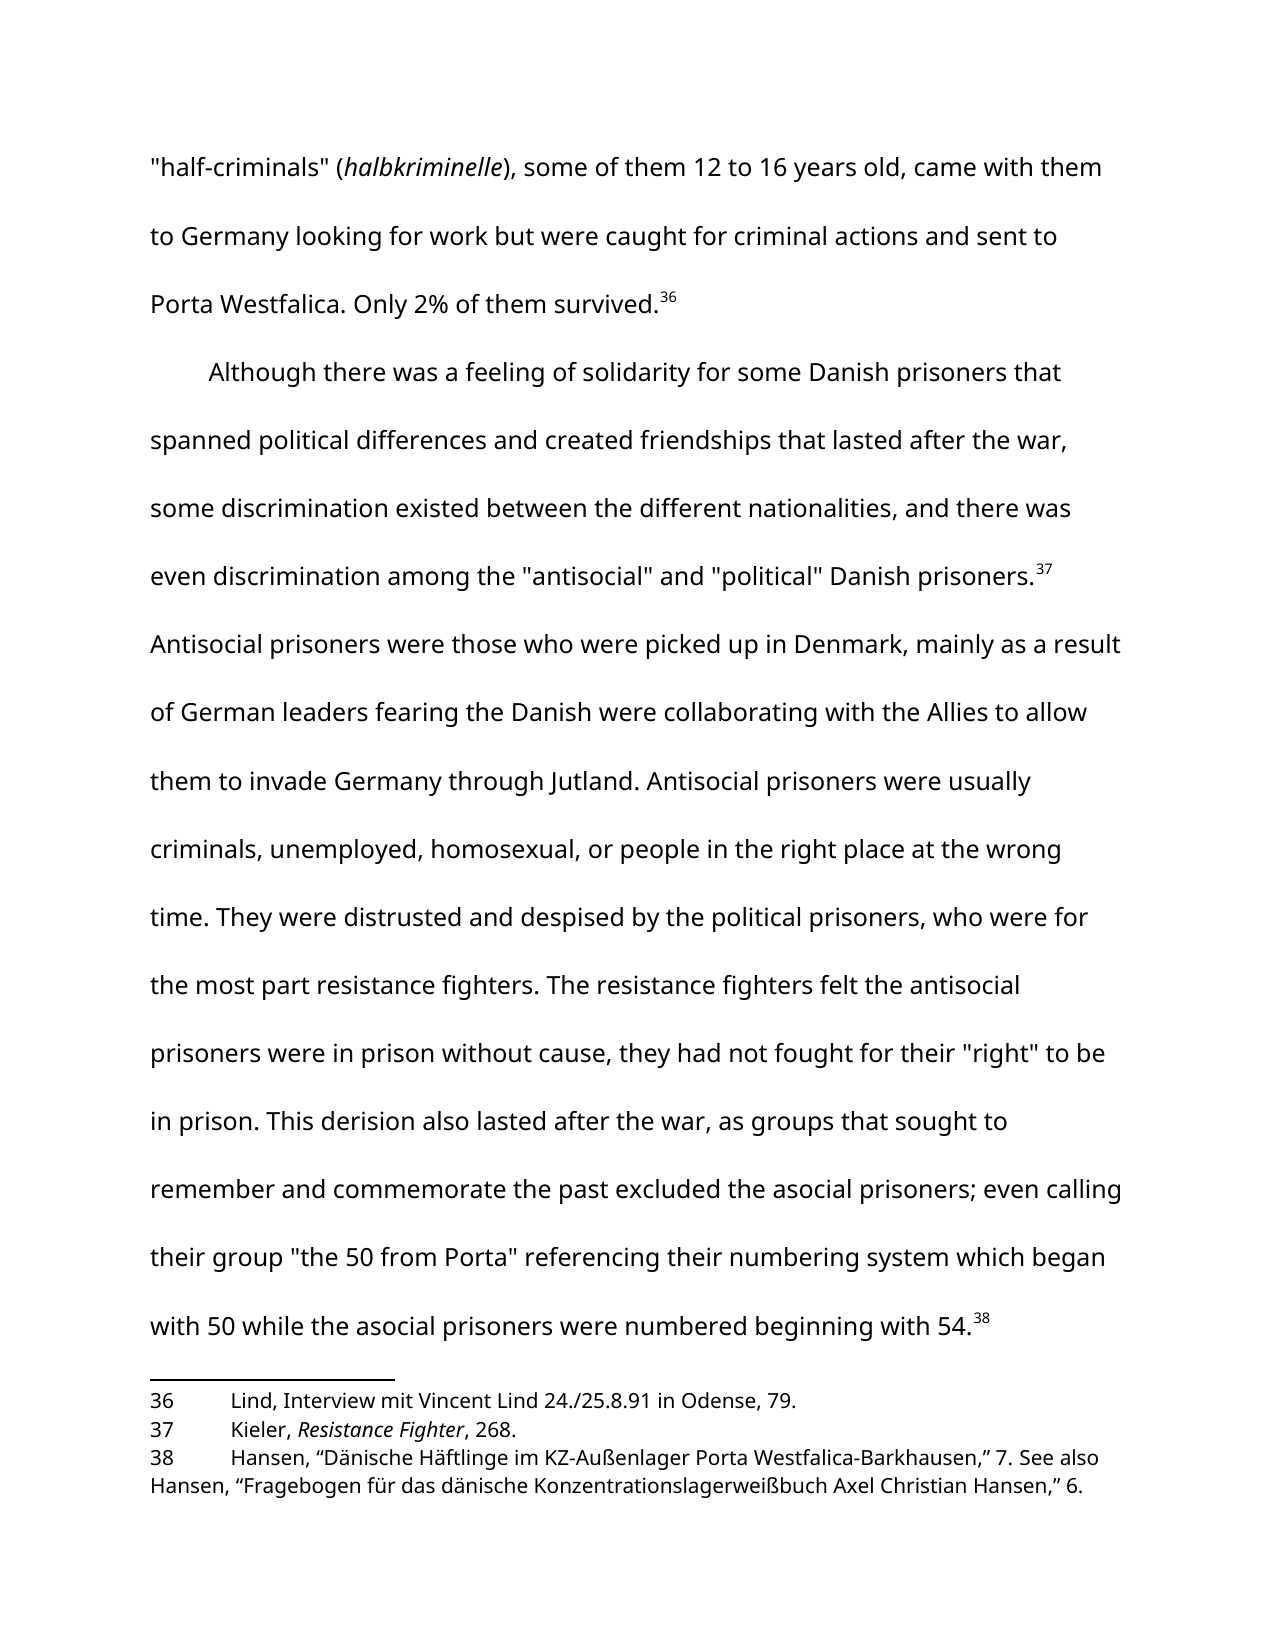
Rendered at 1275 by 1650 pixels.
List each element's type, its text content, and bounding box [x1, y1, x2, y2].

text Although there was a feeling of solidarity for some Danish prisoners that spanned political differences and created friendships that lasted after the war, some discrimination existed between the different nationalities, and there was even discrimination among the "antisocial" and "political" Danish prisoners. Antisocial prisoners were those who were picked up in Denmark, mainly as a result of German leaders fearing the Danish were collaborating with the Allies to allow them to invade Germany through Jutland. Antisocial prisoners were usually criminals, unemployed, homosexual, or people in the right place at the wrong time. They were distrusted and despised by the political prisoners, who were for the most part resistance fighters. The resistance fighters felt the antisocial prisoners were in prison without cause, they had not fought for their "right" to be in prison. This derision also lasted after the war, as groups that sought to remember and commemorate the past excluded the asocial prisoners; even calling their group "the 50 from Porta" referencing their numbering system which began with 50 while the asocial prisoners were numbered beginning with 54. [150, 354, 1125, 1342]
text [150, 150, 1125, 320]
